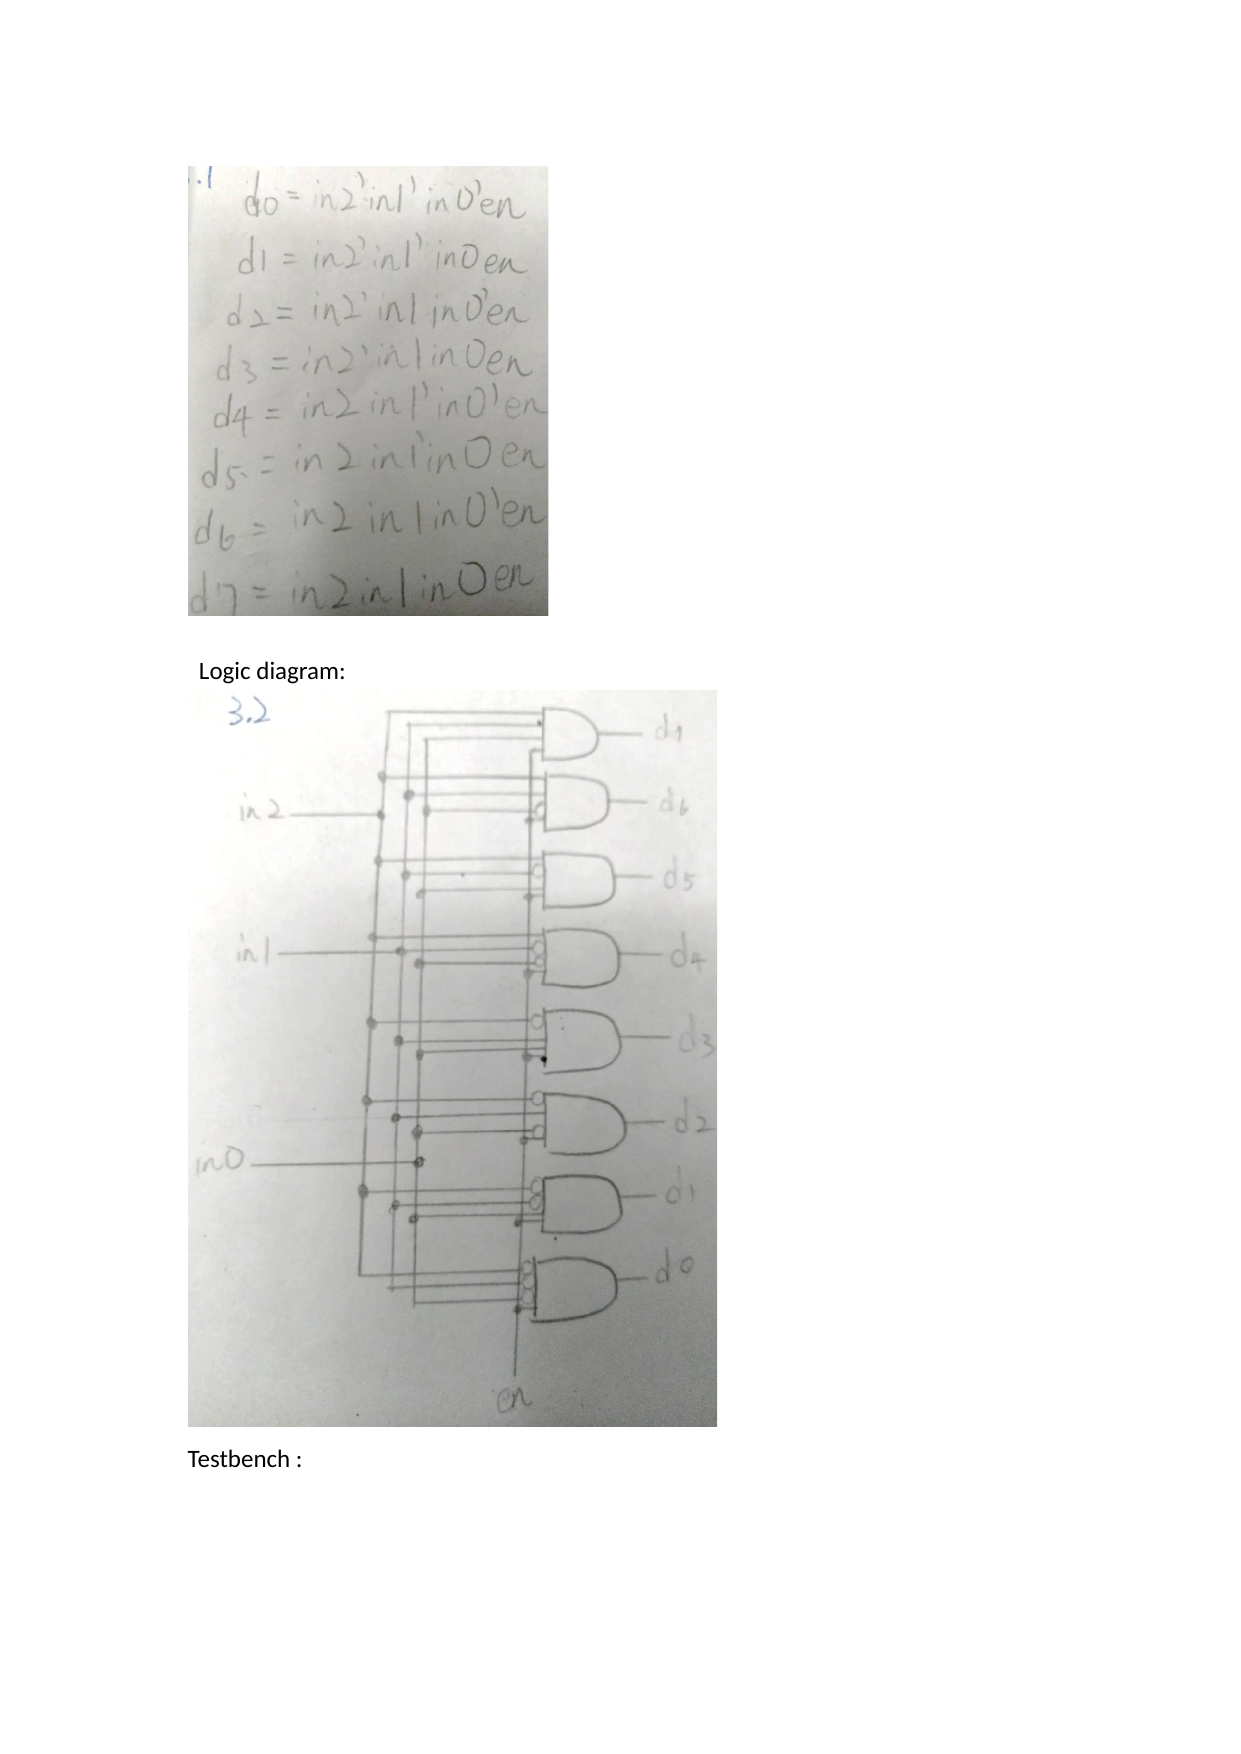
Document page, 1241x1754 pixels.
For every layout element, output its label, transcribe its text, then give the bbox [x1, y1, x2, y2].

text Testbench : [187, 1439, 1053, 1477]
picture [188, 166, 549, 616]
picture [188, 690, 718, 1427]
text Logic diagram: [187, 652, 1053, 689]
